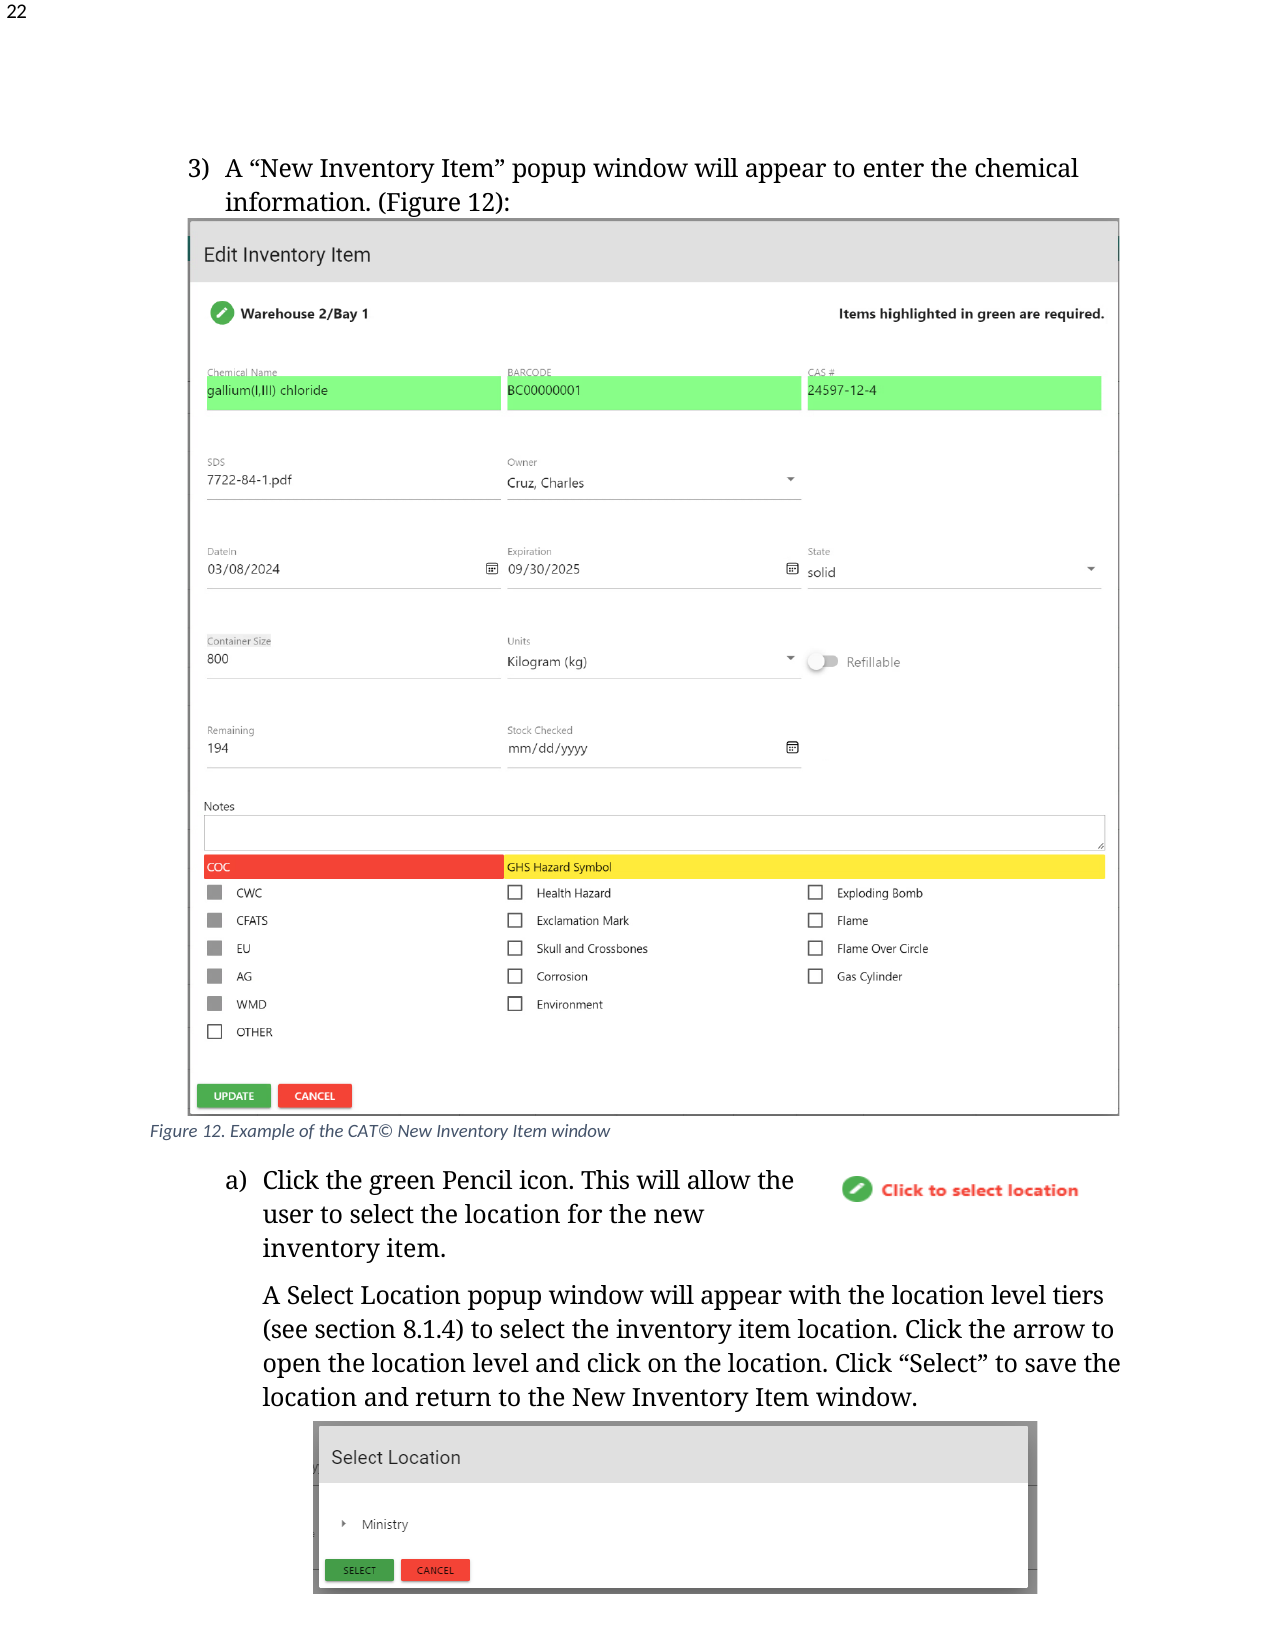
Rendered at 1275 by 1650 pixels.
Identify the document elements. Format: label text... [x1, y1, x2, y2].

picture [842, 1176, 1079, 1202]
list Click the green Pencil icon. This will allow the user to select the location for the new inventory item. [225, 1163, 811, 1265]
text A Select Location popup window will appear with the location level tiers (see section 8.1.4) to select the inventory item location. Click the arrow to open the location level and click on the location. Click “Select” to save the location and return to the New Inventory Item window. [262, 1278, 1125, 1414]
picture [187, 218, 1120, 1116]
text Figure 12. Example of the CAT© New Inventory Item window [150, 1119, 1210, 1142]
picture [313, 1421, 1038, 1594]
list A “New Inventory Item” popup window will appear to enter the chemical information. (Figure 12): [187, 150, 1101, 218]
